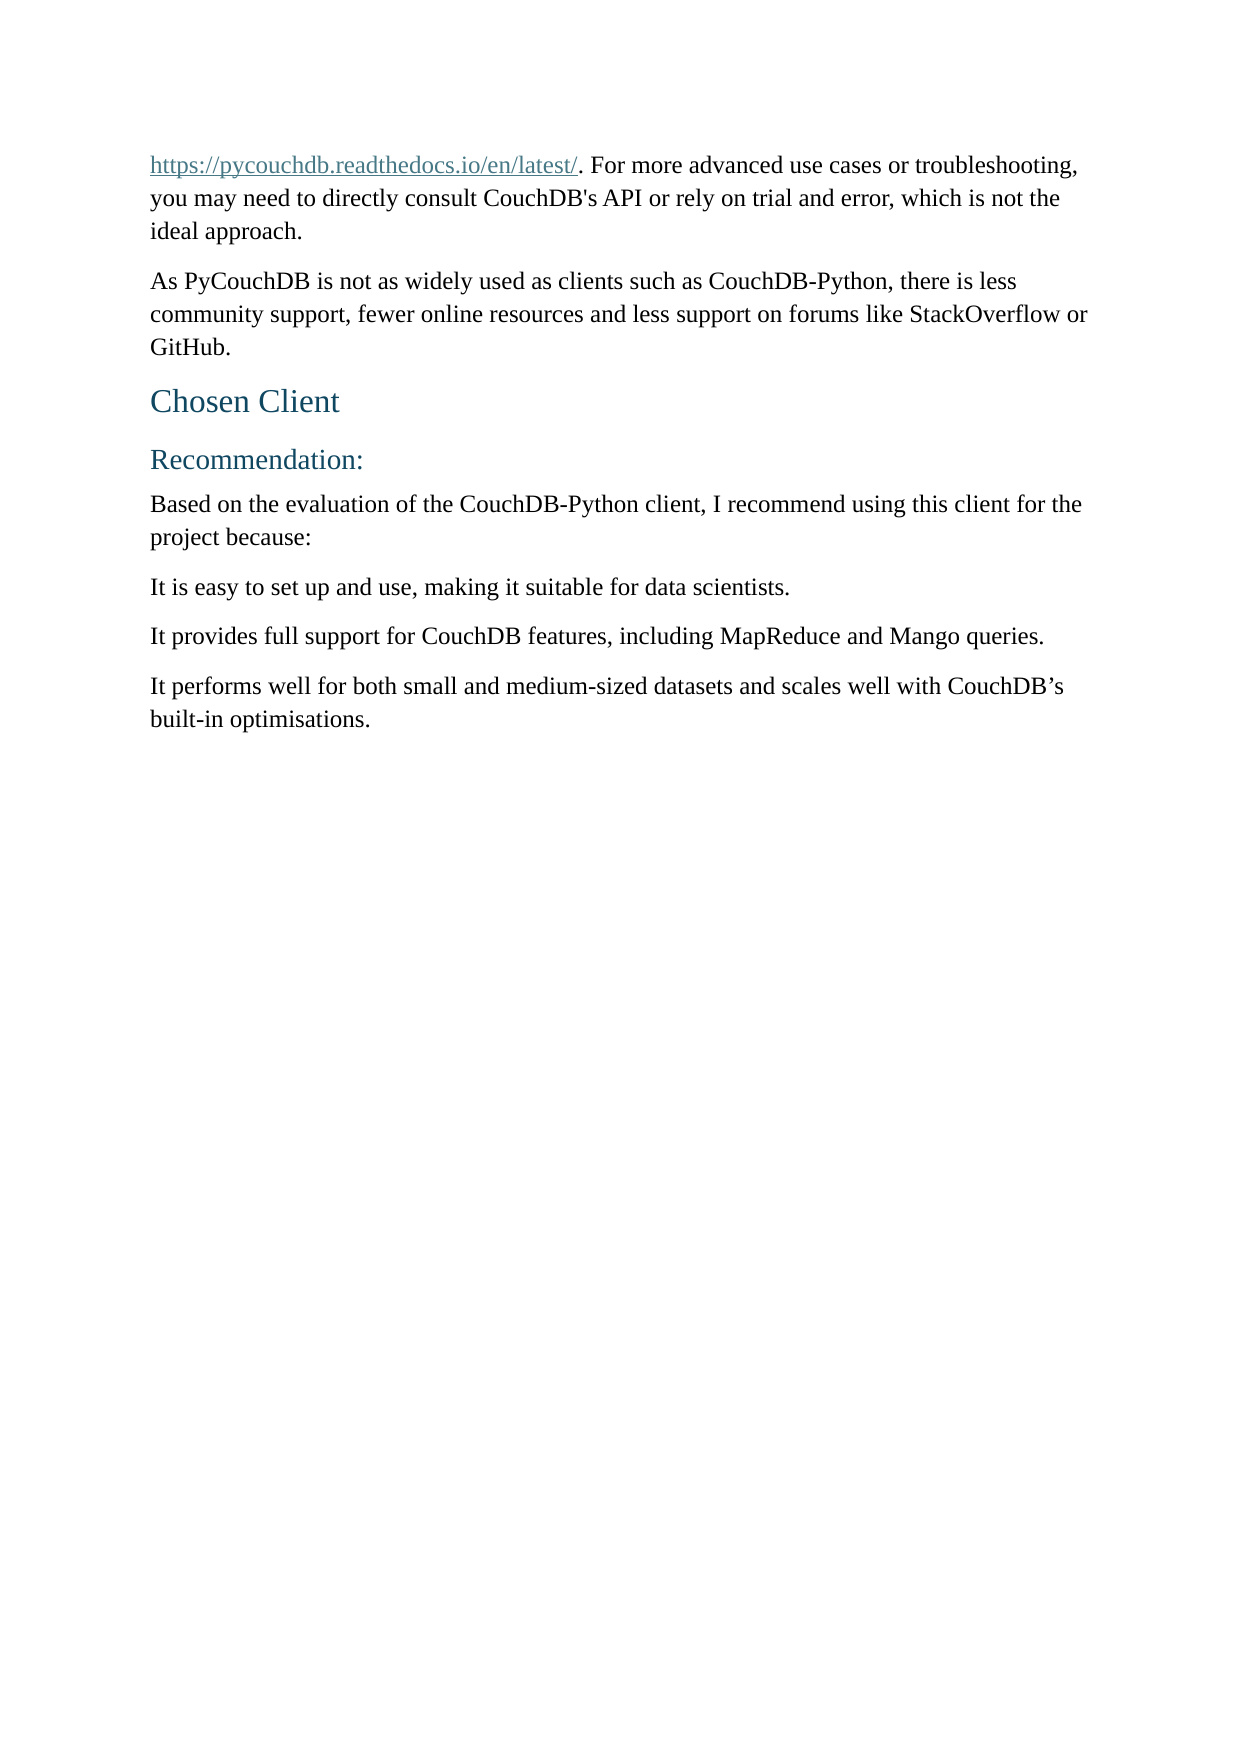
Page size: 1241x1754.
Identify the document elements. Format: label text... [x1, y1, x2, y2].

text It provides full support for CouchDB features, including MapReduce and Mango queries. [150, 621, 1090, 650]
text Based on the evaluation of the CouchDB-Python client, I recommend using this client for the project because: [150, 489, 1090, 551]
text As PyCouchDB is not as widely used as clients such as CouchDB-Python, there is less community support, fewer online resources and less support on forums like StackOverflow or GitHub. [150, 266, 1090, 361]
text It performs well for both small and medium-sized datasets and scales well with CouchDB’s built-in optimisations. [150, 671, 1090, 733]
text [150, 150, 1090, 245]
subtitle Recommendation: [150, 442, 1090, 476]
text It is easy to set up and use, making it suitable for data scientists. [150, 572, 1090, 601]
subtitle Chosen Client [150, 381, 1090, 420]
